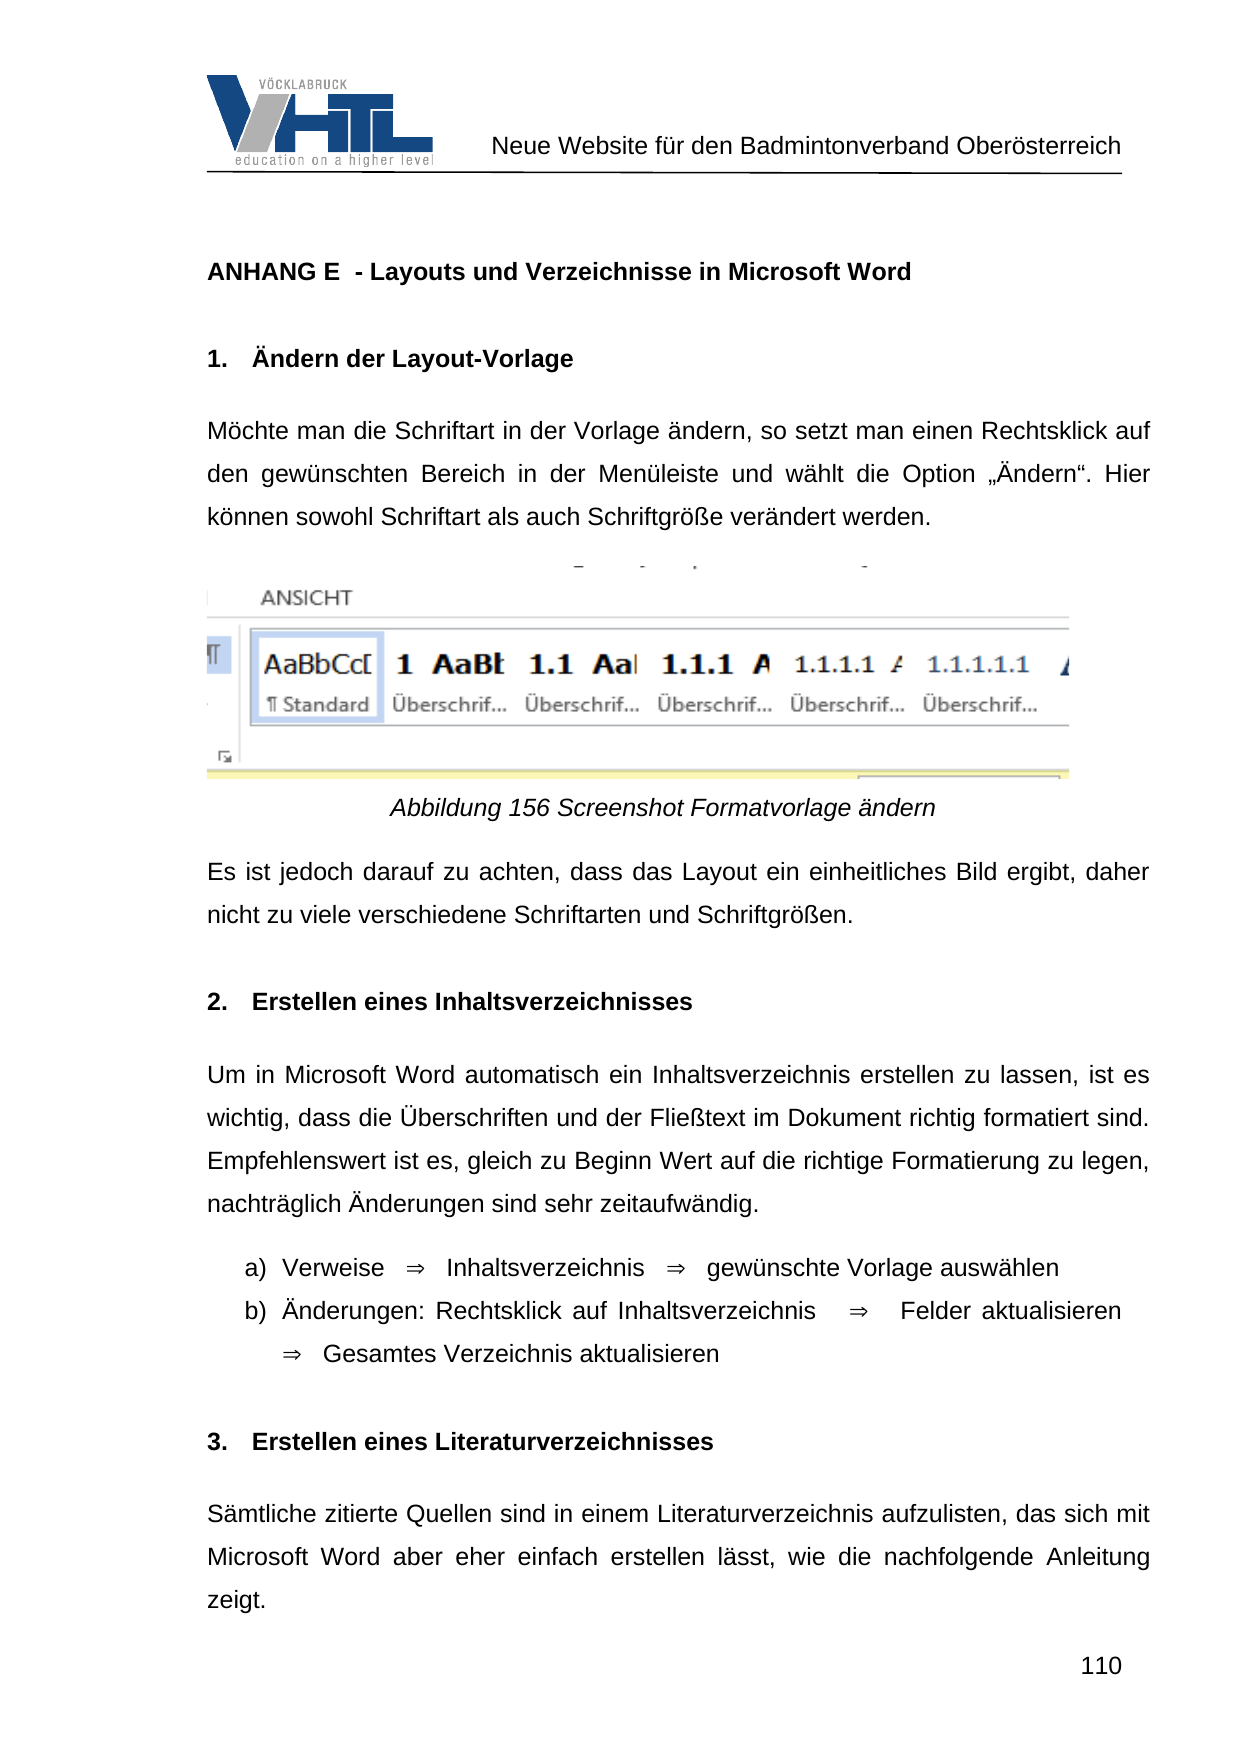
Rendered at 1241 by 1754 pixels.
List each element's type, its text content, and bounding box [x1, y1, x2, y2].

subtitle Erstellen eines Literaturverzeichnisses [207, 1426, 1122, 1455]
subtitle Ändern der Layout-Vorlage [207, 344, 1122, 372]
list Verweise Inhaltsverzeichnis gewünschte Vorlage auswählen [244, 1253, 1122, 1282]
picture [206, 566, 1070, 779]
picture [206, 75, 433, 167]
text Um in Microsoft Word automatisch ein Inhaltsverzeichnis erstellen zu lassen, ist es wichtig, dass die Überschriften und der Fließtext im Dokument richtig formatiert sind. Empfehlenswert ist es, gleich zu Beginn Wert auf die richtige Formatierung zu legen, nachträglich Änderungen sind sehr zeitaufwändig. [207, 1060, 1152, 1218]
list Änderungen: Rechtsklick auf Inhaltsverzeichnis Felder aktualisieren Gesamtes Verzeichnis aktualisieren [244, 1296, 1122, 1368]
subtitle Erstellen eines Inhaltsverzeichnisses [207, 987, 1122, 1016]
text Es ist jedoch darauf zu achten, dass das Layout ein einheitliches Bild ergibt, daher nicht zu viele verschiedene Schriftarten und Schriftgrößen. [207, 857, 1152, 929]
text Abbildung 156 Screenshot Formatvorlage ändern [207, 793, 1122, 822]
text Möchte man die Schriftart in der Vorlage ändern, so setzt man einen Rechtsklick auf den gewünschten Bereich in der Menüleiste und wählt die Option „Ändern“. Hier können sowohl Schriftart als auch Schriftgröße verändert werden. [207, 416, 1152, 531]
subtitle - Layouts und Verzeichnisse in Microsoft Word [207, 257, 1122, 286]
text Sämtliche zitierte Quellen sind in einem Literaturverzeichnis aufzulisten, das sich mit Microsoft Word aber eher einfach erstellen lässt, wie die nachfolgende Anleitung zeigt. [207, 1499, 1152, 1614]
